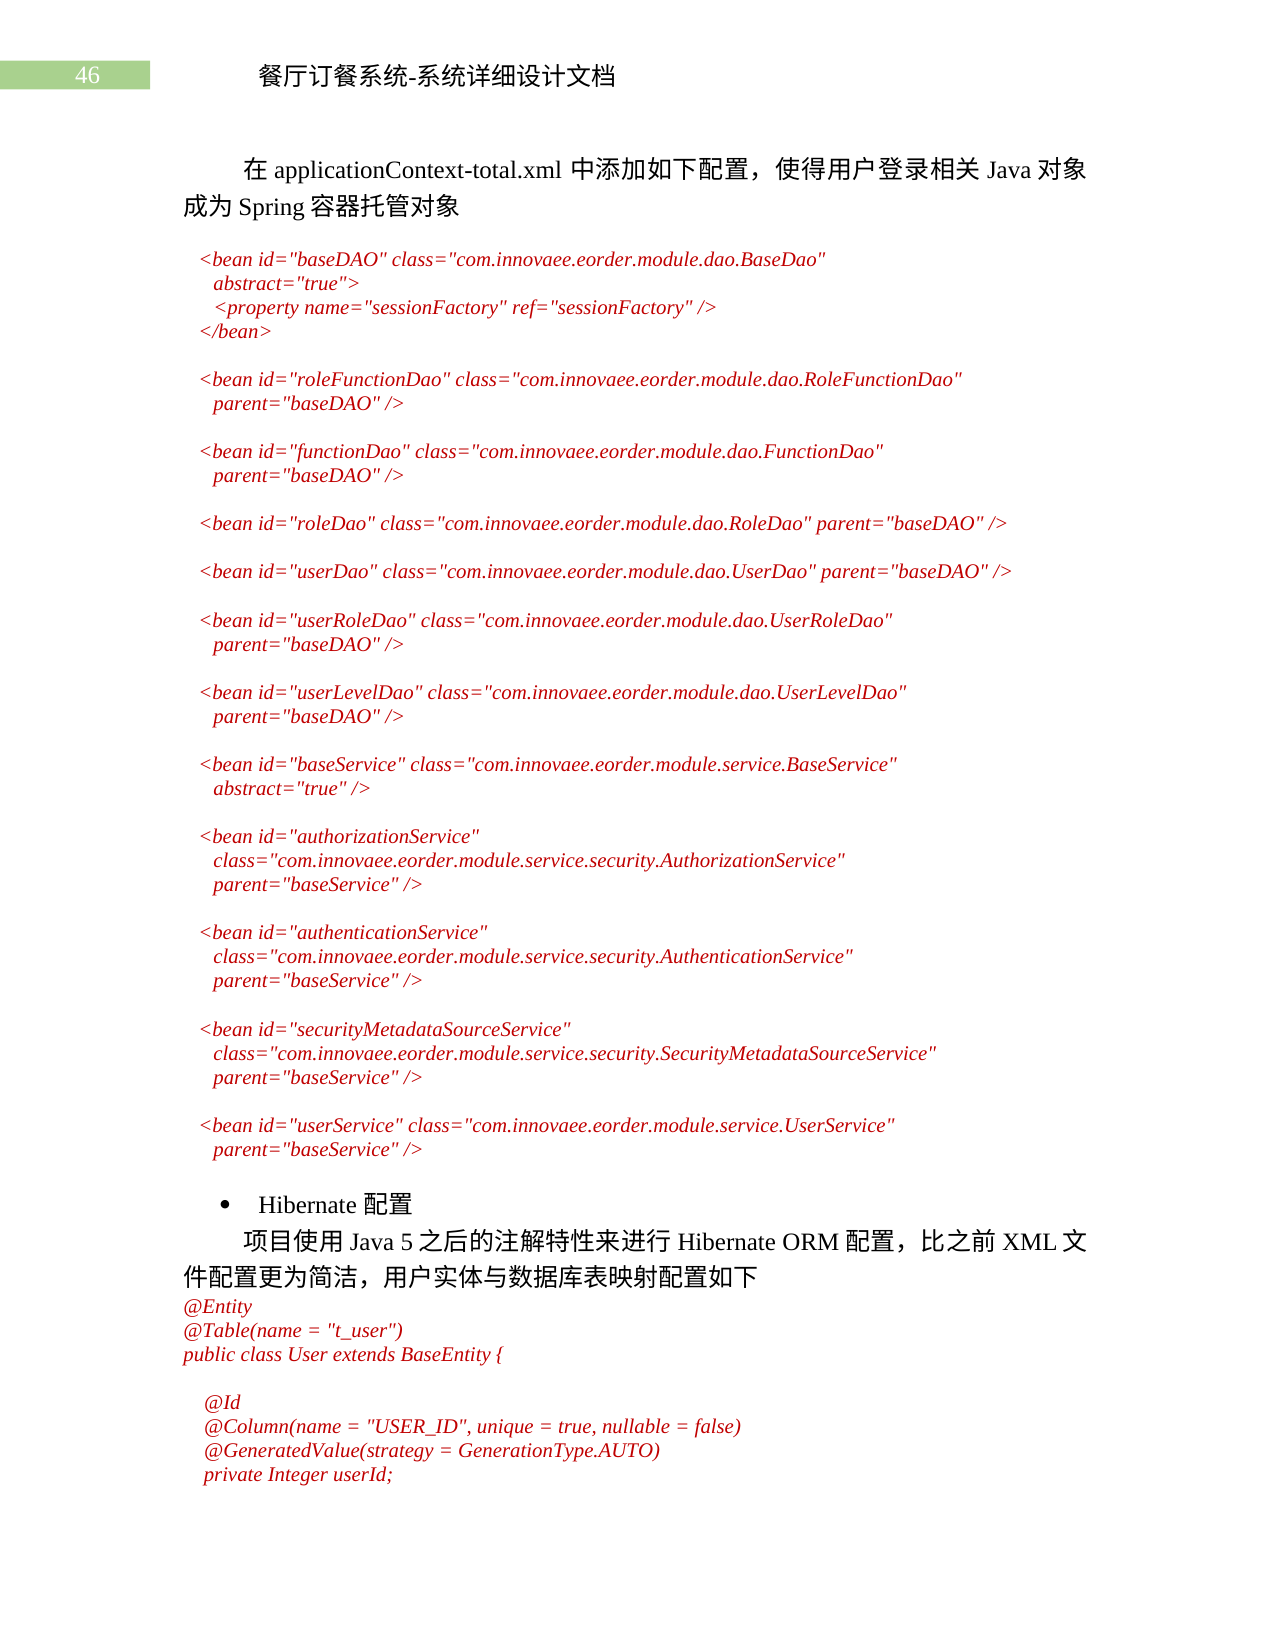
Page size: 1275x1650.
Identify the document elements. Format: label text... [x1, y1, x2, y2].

text <bean id="userRoleDao" class="com.innovaee.eorder.module.dao.UserRoleDao" [183, 607, 1088, 632]
text @Table(name = "t_user") [183, 1318, 1088, 1342]
text parent="baseDAO" /> [183, 391, 1088, 415]
text abstract="true" /> [183, 776, 1088, 800]
text @Entity [183, 1294, 1088, 1318]
text public class User extends BaseEntity { [183, 1342, 1088, 1366]
text <bean id="roleFunctionDao" class="com.innovaee.eorder.module.dao.RoleFunctionDao" [183, 367, 1088, 391]
text parent="baseDAO" /> [183, 463, 1088, 487]
text <property name="sessionFactory" ref="sessionFactory" /> [183, 295, 1088, 319]
text <bean id="userDao" class="com.innovaee.eorder.module.dao.UserDao" parent="baseDAO" /> [183, 559, 1088, 583]
text class="com.innovaee.eorder.module.service.security.SecurityMetadataSourceService" [183, 1041, 1088, 1065]
text <bean id="authorizationService" [183, 824, 1088, 848]
text <bean id="securityMetadataSourceService" [183, 1017, 1088, 1041]
text class="com.innovaee.eorder.module.service.security.AuthenticationService" [183, 944, 1088, 968]
text @Column(name = "USER_ID", unique = true, nullable = false) [183, 1414, 1088, 1438]
text <bean id="userLevelDao" class="com.innovaee.eorder.module.dao.UserLevelDao" [183, 680, 1088, 704]
text <bean id="baseService" class="com.innovaee.eorder.module.service.BaseService" [183, 752, 1088, 776]
text </bean> [183, 319, 1088, 343]
text @GeneratedValue(strategy = GenerationType.AUTO) [183, 1438, 1088, 1462]
text parent="baseService" /> [183, 872, 1088, 896]
text parent="baseDAO" /> [183, 632, 1088, 656]
text parent="baseService" /> [183, 968, 1088, 992]
text private Integer userId; [183, 1462, 1088, 1486]
list Hibernate 配置 [221, 1185, 1088, 1221]
text 项目使用Java 5之后的注解特性来进行Hibernate ORM配置，比之前XML文件配置更为简洁，用户实体与数据库表映射配置如下 [183, 1221, 1088, 1294]
text <bean id="userService" class="com.innovaee.eorder.module.service.UserService" [183, 1113, 1088, 1137]
text class="com.innovaee.eorder.module.service.security.AuthorizationService" [183, 848, 1088, 872]
text @Id [183, 1390, 1088, 1414]
text parent="baseService" /> [183, 1065, 1088, 1089]
text 在applicationContext-total.xml 中添加如下配置，使得用户登录相关Java对象成为Spring容器托管对象 [183, 150, 1088, 222]
text <bean id="authenticationService" [183, 920, 1088, 944]
text abstract="true"> [183, 271, 1088, 295]
text <bean id="functionDao" class="com.innovaee.eorder.module.dao.FunctionDao" [183, 439, 1088, 463]
text <bean id="roleDao" class="com.innovaee.eorder.module.dao.RoleDao" parent="baseDAO" /> [183, 511, 1088, 535]
text <bean id="baseDAO" class="com.innovaee.eorder.module.dao.BaseDao" [183, 247, 1088, 271]
text parent="baseDAO" /> [183, 704, 1088, 728]
text parent="baseService" /> [183, 1137, 1088, 1161]
